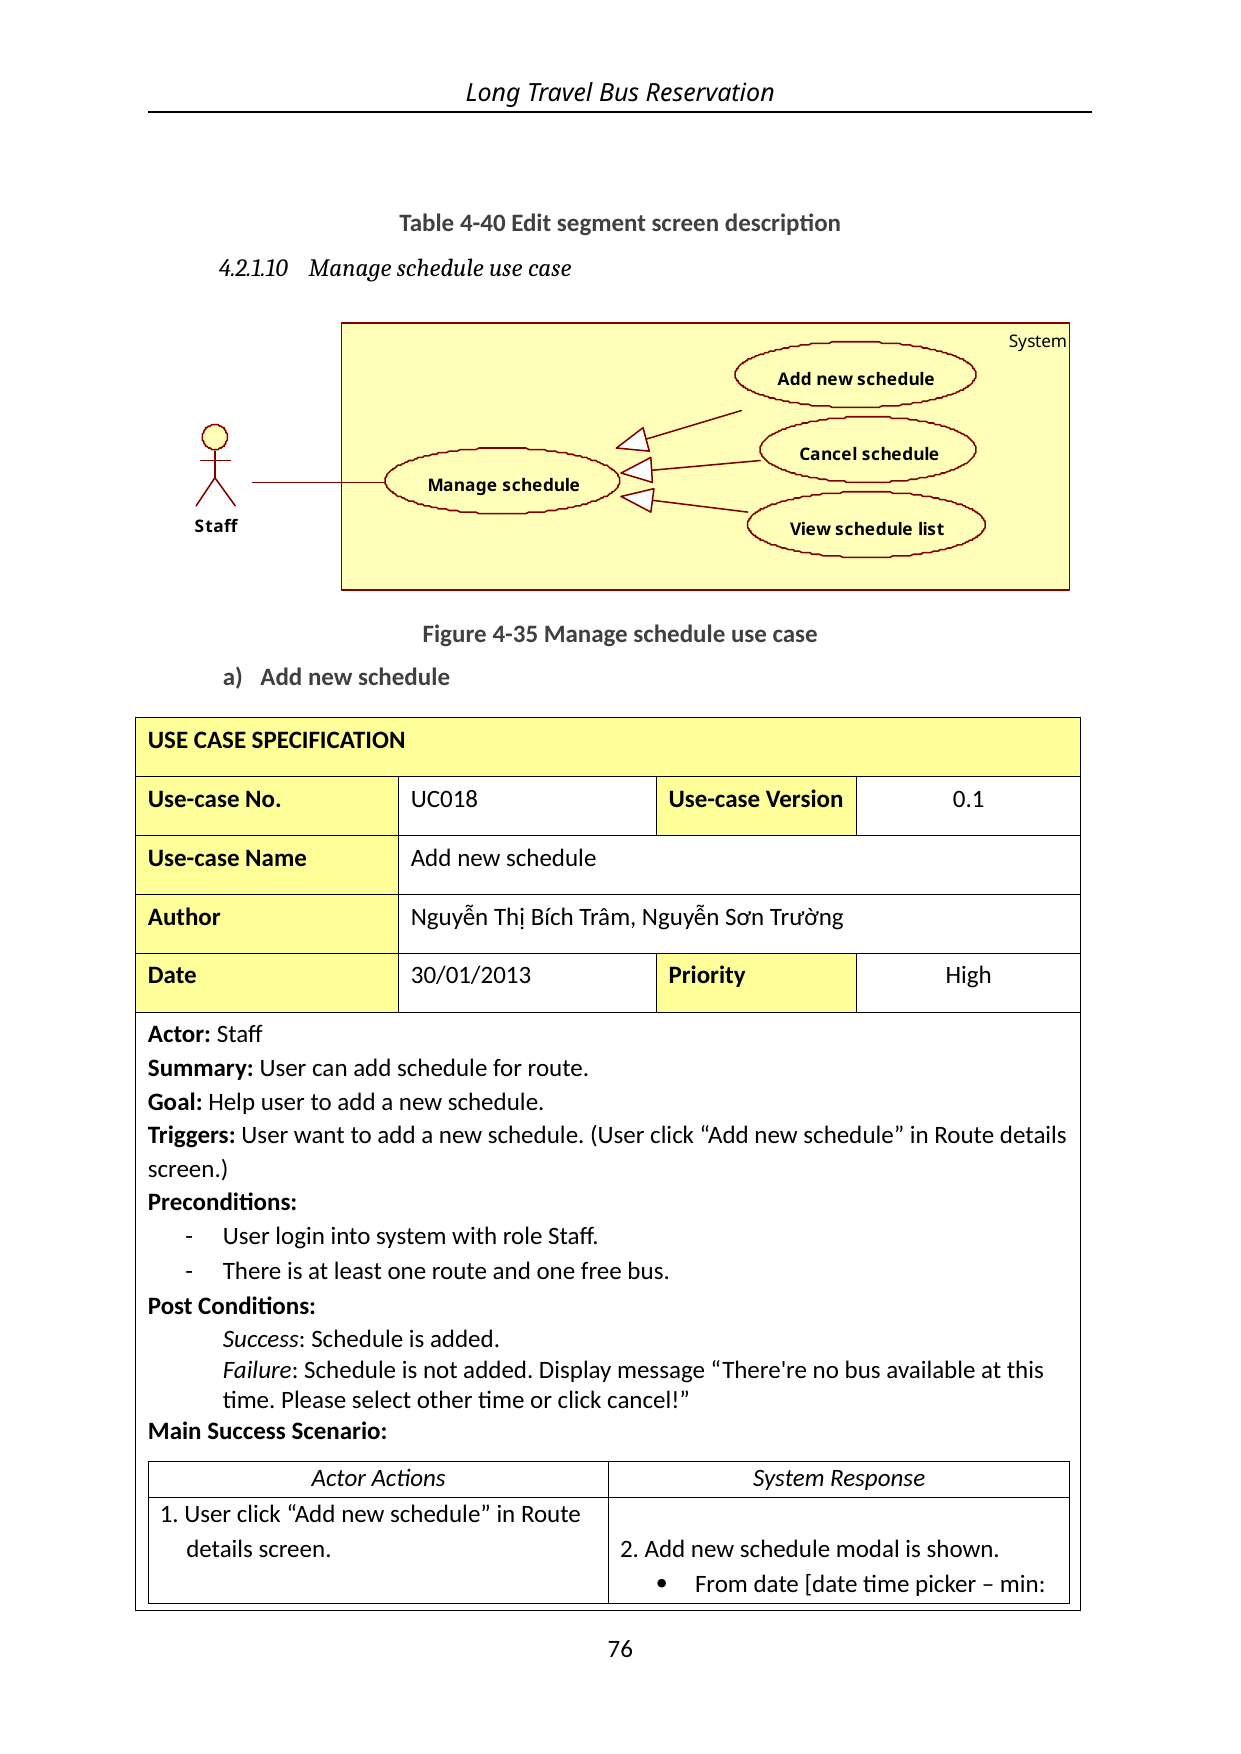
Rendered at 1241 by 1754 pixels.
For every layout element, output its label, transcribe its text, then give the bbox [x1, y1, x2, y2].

table_cell Author [136, 895, 398, 953]
table_header USE CASE SPECIFICATION [136, 718, 1080, 776]
table_cell Nguyễn Thị Bích Trâm, Nguyễn Sơn Trường [399, 895, 1080, 953]
table_cell Date [136, 954, 398, 1012]
table_cell Use-case Name [136, 836, 398, 894]
table_cell 30/01/2013 [399, 954, 656, 1012]
table_cell Priority [657, 954, 856, 1012]
table_cell Add new schedule [399, 836, 1080, 894]
table_cell 0.1 [857, 777, 1080, 835]
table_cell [136, 1013, 1080, 1610]
list Add new schedule [223, 661, 1092, 692]
table_cell High [857, 954, 1080, 1012]
table_cell Use-case Version [657, 777, 856, 835]
subtitle Manage schedule use case [218, 254, 1092, 283]
table_cell Use-case No. [136, 777, 398, 835]
table_cell UC018 [399, 777, 656, 835]
